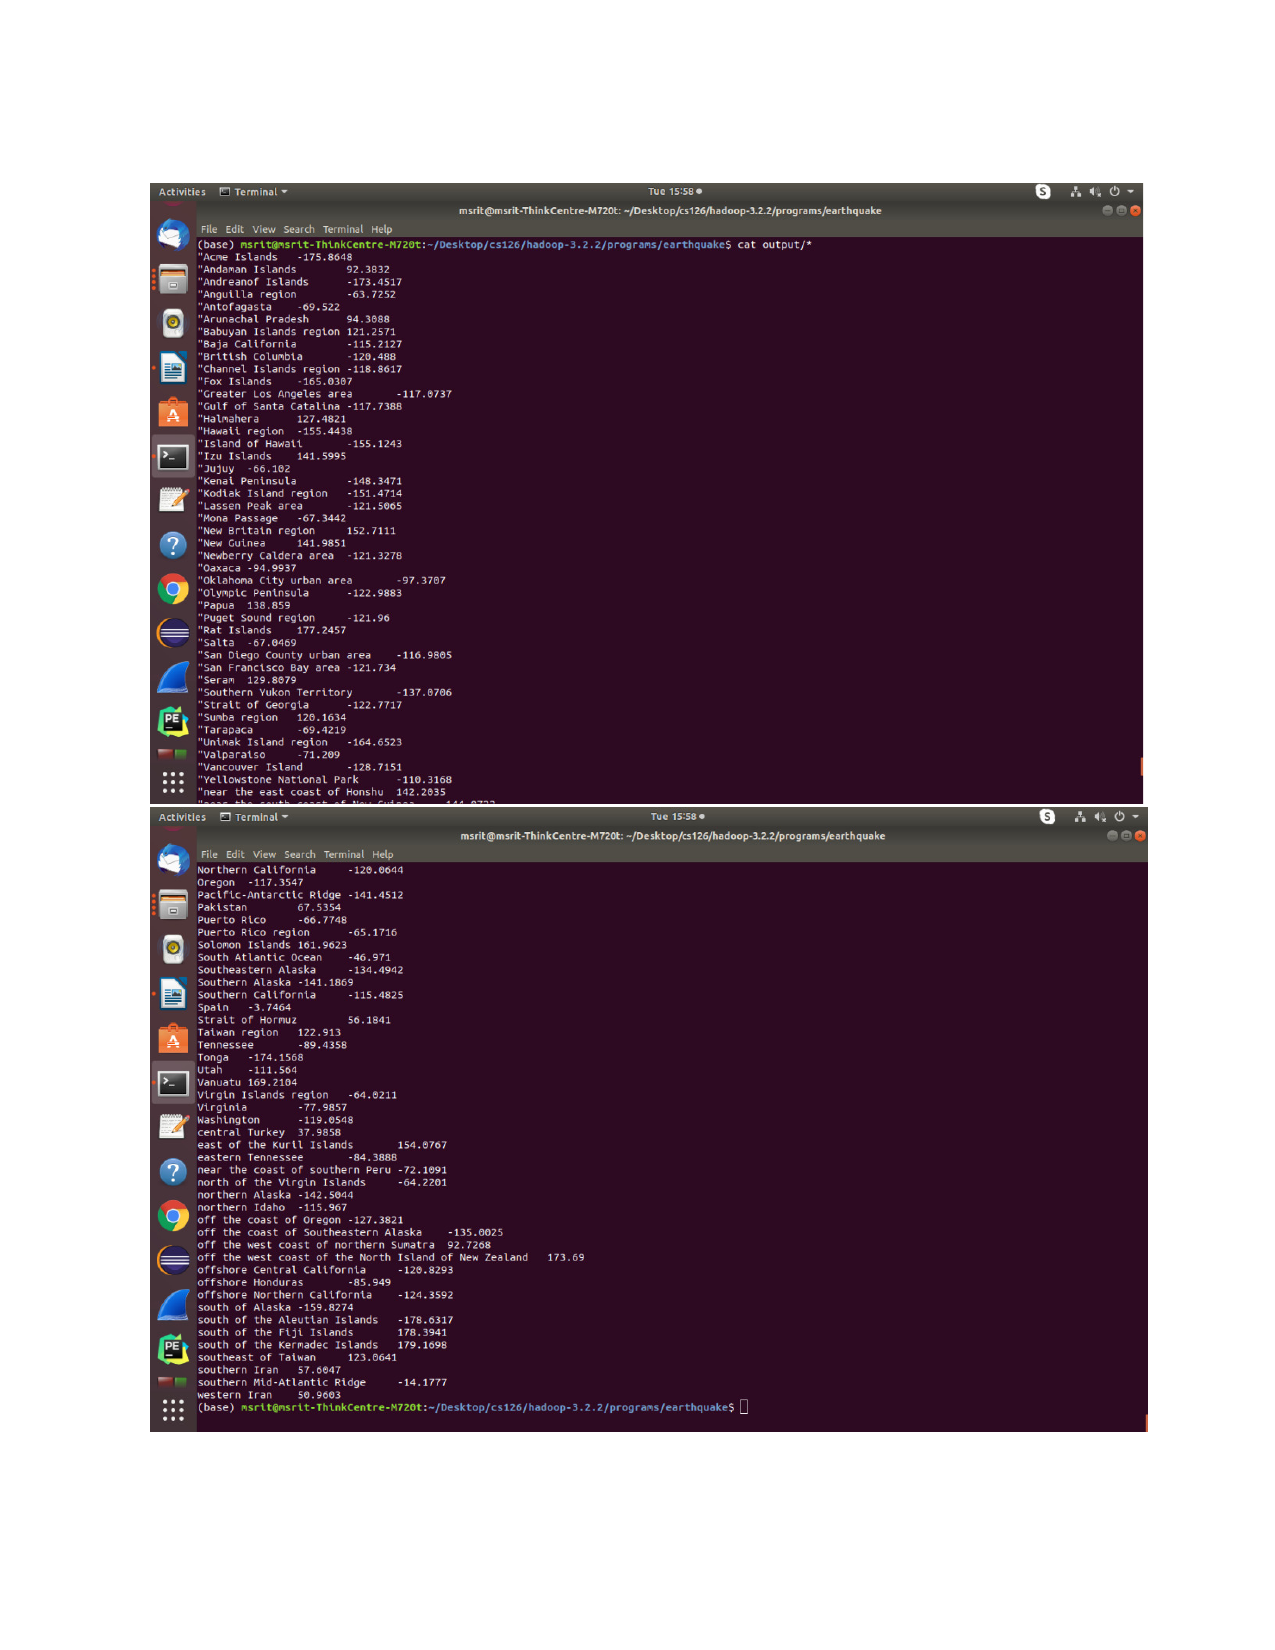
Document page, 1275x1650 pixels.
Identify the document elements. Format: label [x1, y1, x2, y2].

picture [150, 807, 1148, 1432]
picture [150, 183, 1144, 804]
